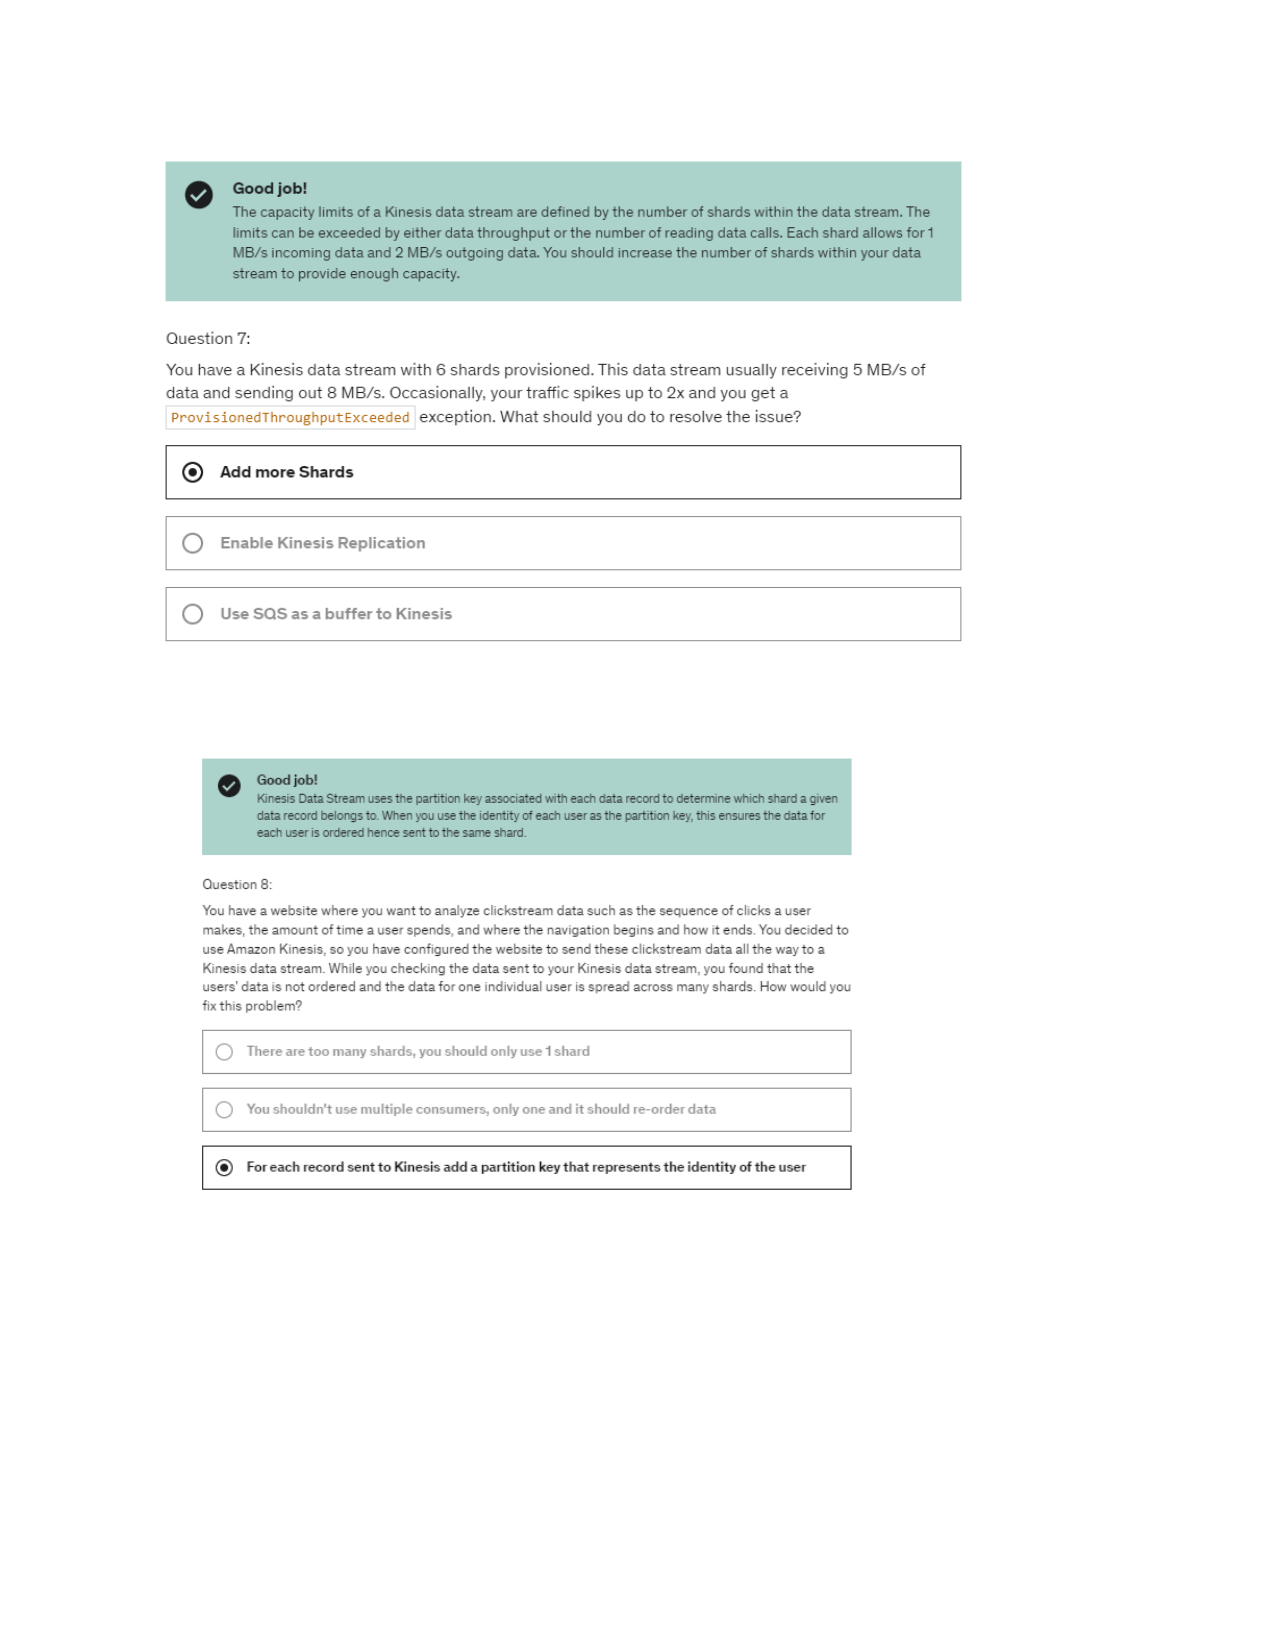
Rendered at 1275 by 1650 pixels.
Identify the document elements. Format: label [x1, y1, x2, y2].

picture [150, 150, 1125, 660]
picture [150, 728, 1125, 1233]
